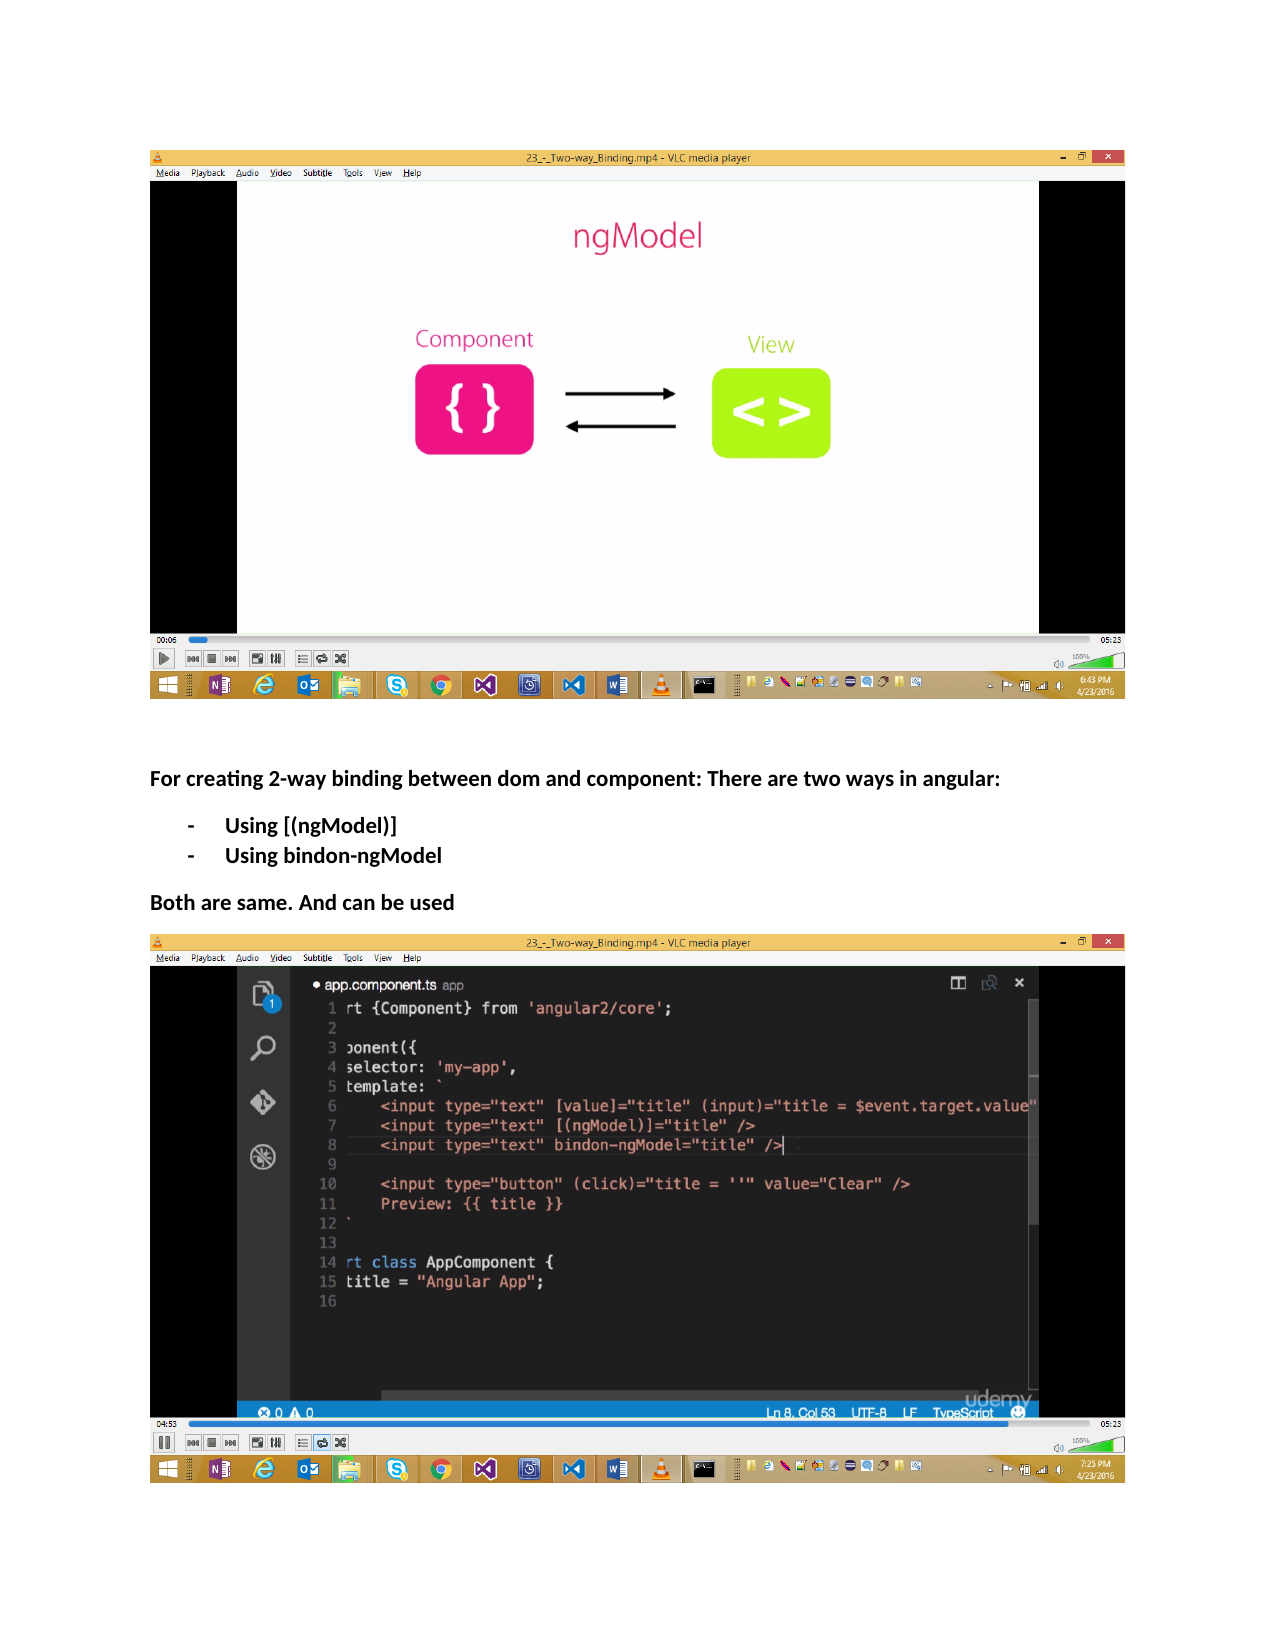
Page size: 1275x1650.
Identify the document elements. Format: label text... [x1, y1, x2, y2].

list Using [(ngModel)] [187, 811, 1125, 839]
picture [150, 150, 1125, 699]
list Using bindon-ngModel [187, 841, 1125, 869]
picture [150, 934, 1125, 1483]
text For creating 2-way binding between dom and component: There are two ways in angular: [150, 764, 1125, 792]
text Both are same. And can be used [150, 888, 1125, 916]
